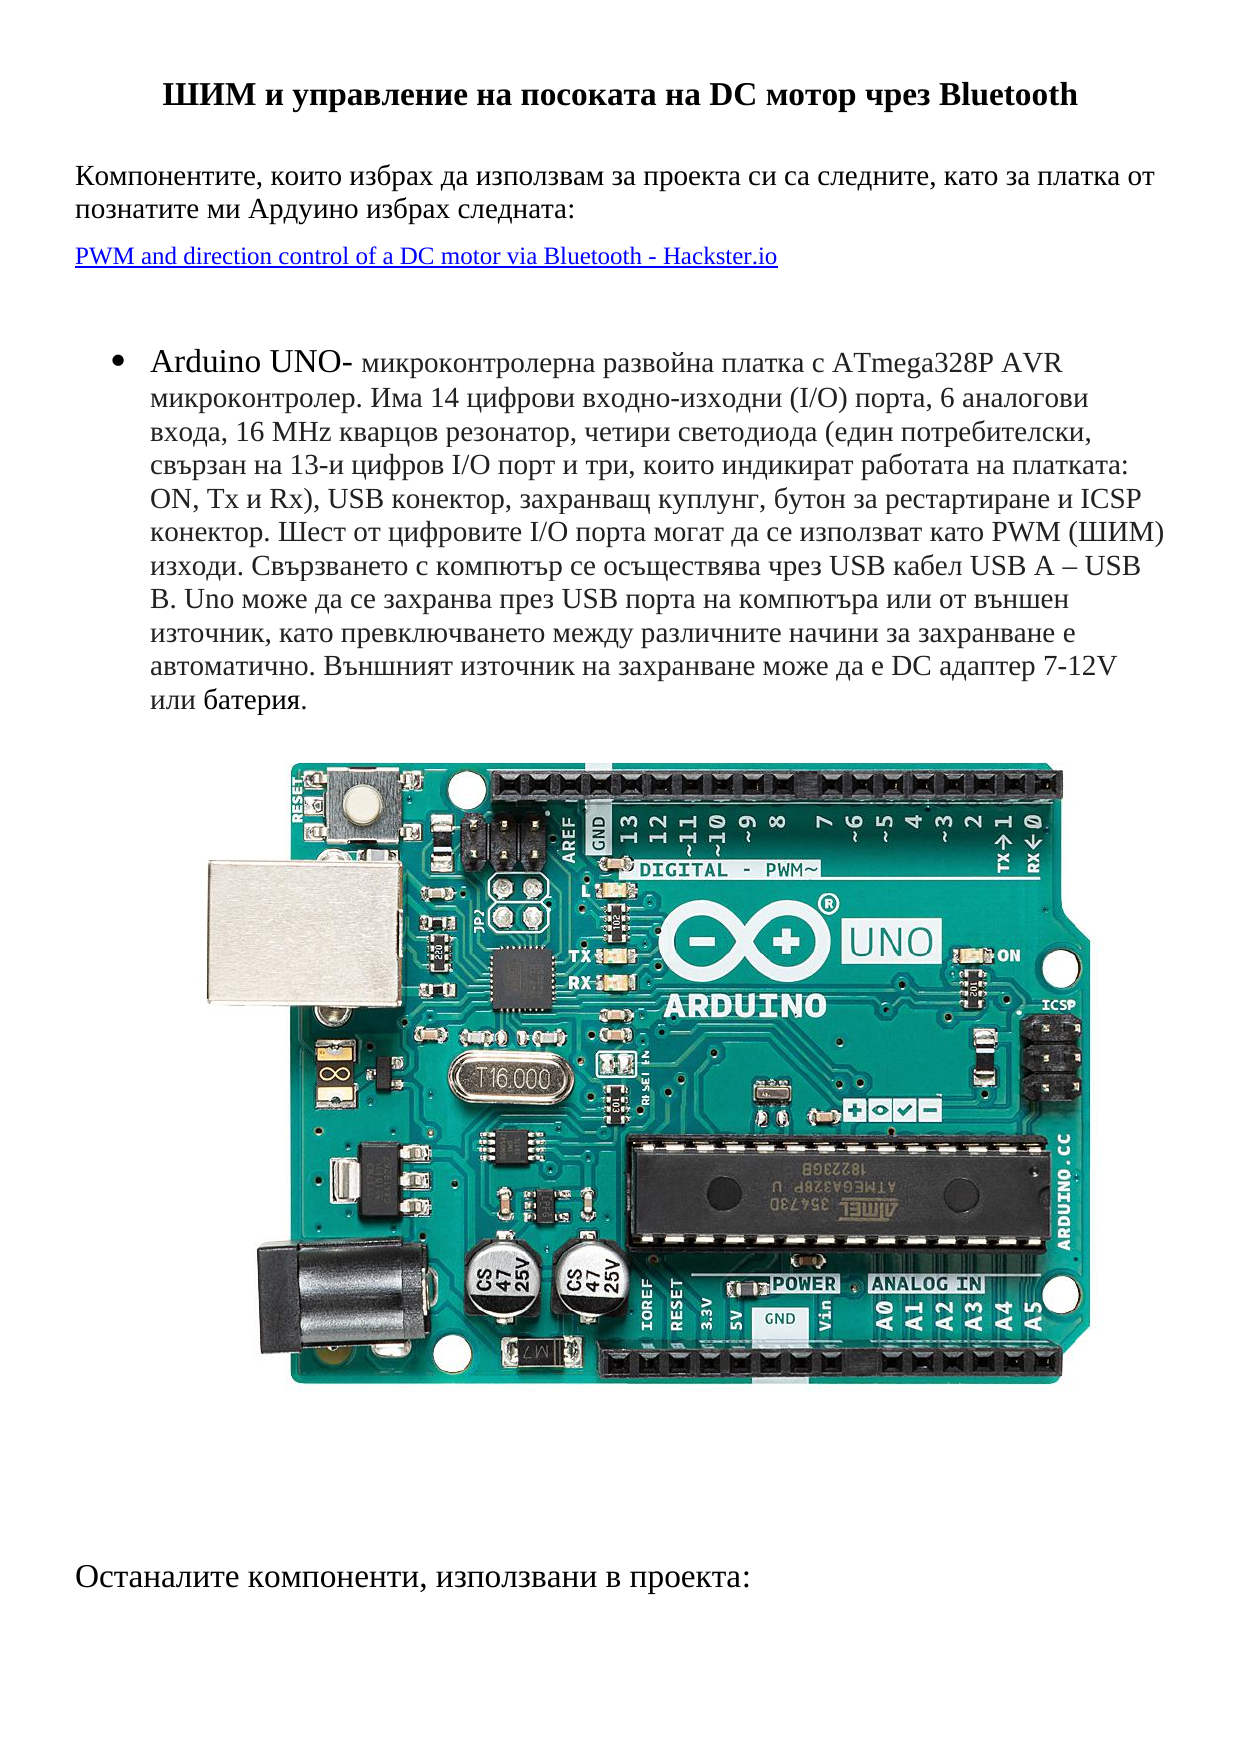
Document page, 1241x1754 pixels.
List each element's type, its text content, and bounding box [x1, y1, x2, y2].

text Компонентите, които избрах да използвам за проекта си са следните, като за платка от познатите ми Ардуино избрах следната: [75, 158, 1165, 225]
list Arduino UNO- микроконтролерна развойна платка с ATmega328P AVR микроконтролер. Има 14 цифрови входно-изходни (I/O) порта, 6 аналогови входа, 16 MHz кварцов резонатор, четири светодиода (един потребителски, свързан на 13-и цифров I/O порт и три, които индикират работата на платката: ON, Tx и Rx), USB конектор, захранващ куплунг, бутон за рестартиране и ICSP конектор. Шест от цифровите I/O порта могат да се използват като PWM (ШИМ) изходи. Свързването с компютър се осъществява чрез USB кабел USB A – USB B. Uno може да се захранва през USB порта на компютъра или от външен източник, като превключването между различните начини за захранване е автоматично. Външният източник на захранване може да е DC адаптер 7-12V или батерия. [112, 342, 1165, 716]
text Останалите компоненти, използвани в проекта: [75, 1556, 1165, 1595]
picture [159, 715, 1137, 1430]
text PWM and direction control of a DC motor via Bluetooth - Hackster.io [75, 241, 1165, 270]
